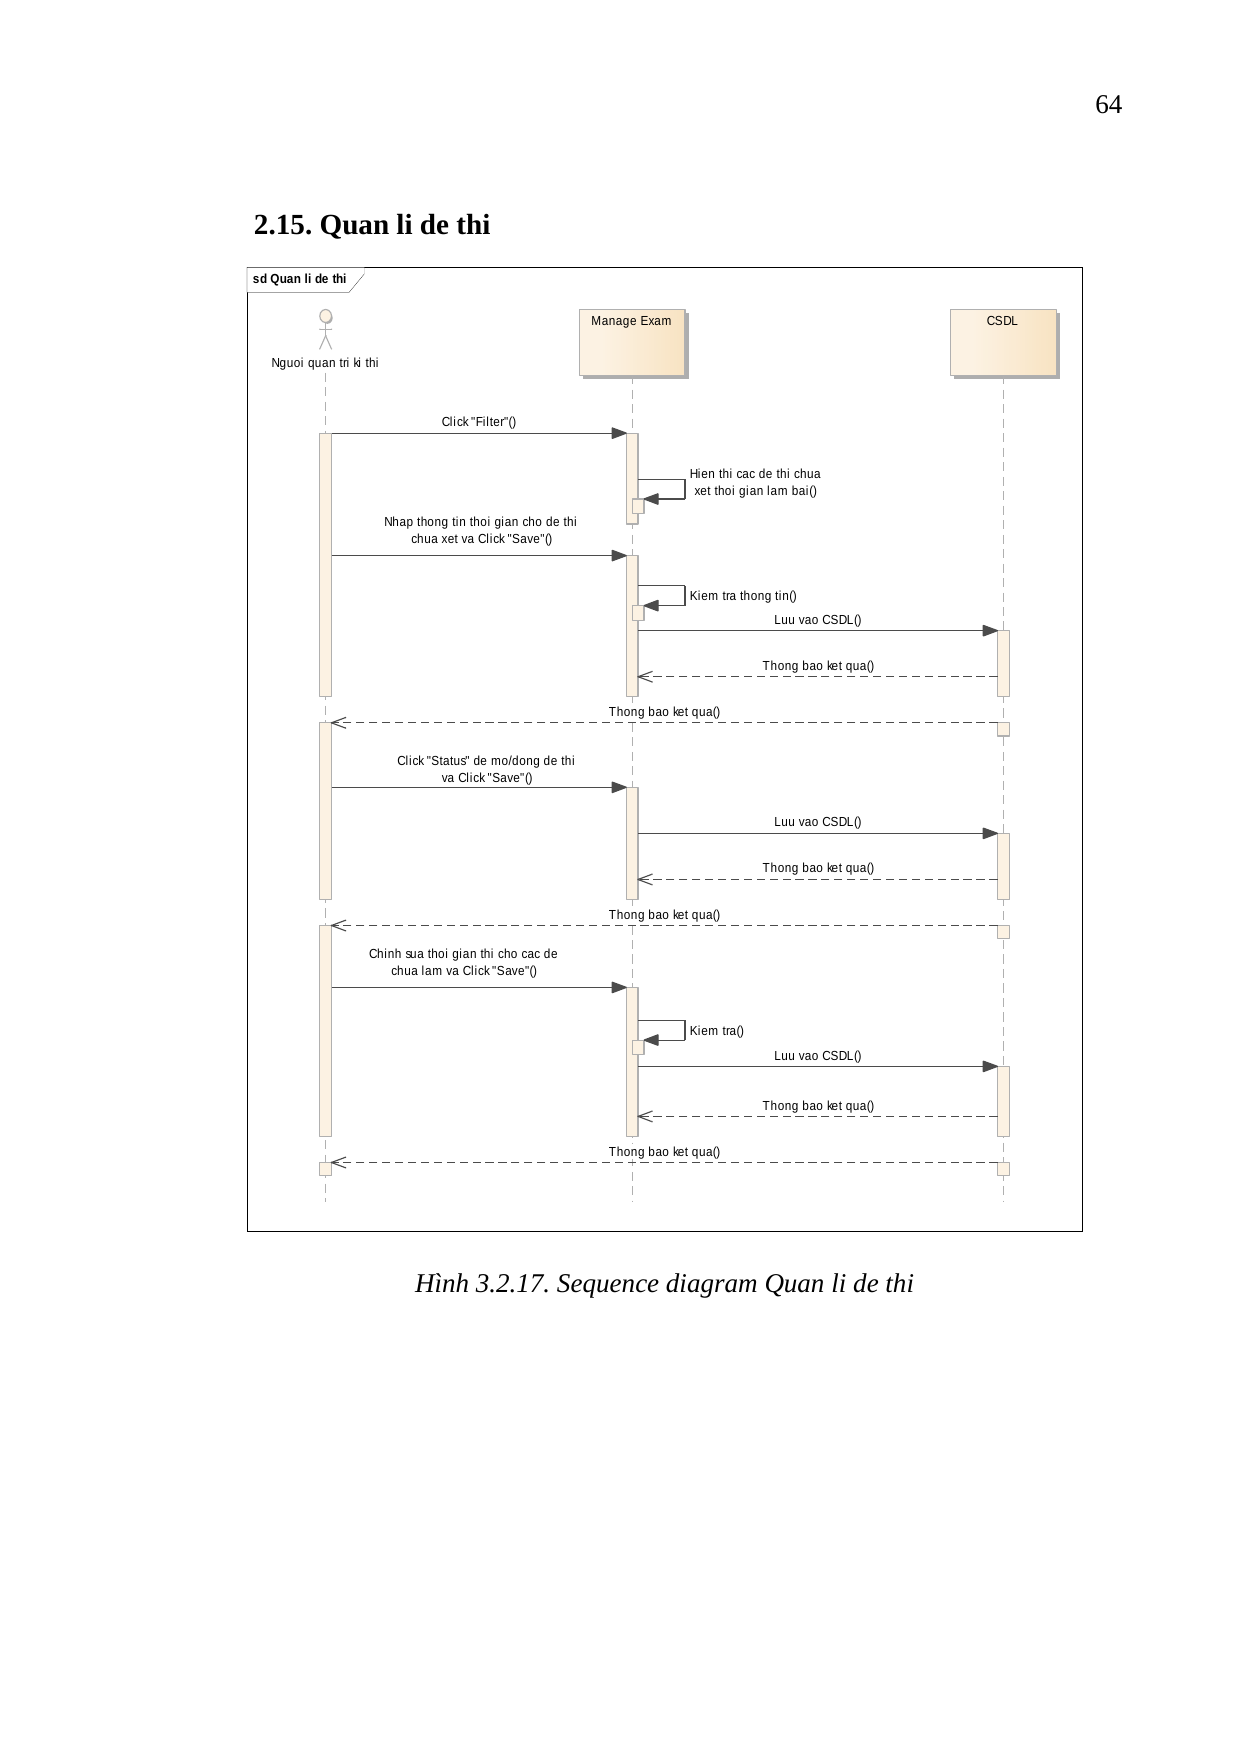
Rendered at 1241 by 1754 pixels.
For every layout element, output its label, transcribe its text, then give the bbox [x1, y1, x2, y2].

text Hình 3.2.17. Sequence diagram Quan li de thi [207, 1267, 1122, 1298]
subtitle 2.15. Quan li de thi [254, 207, 1122, 240]
